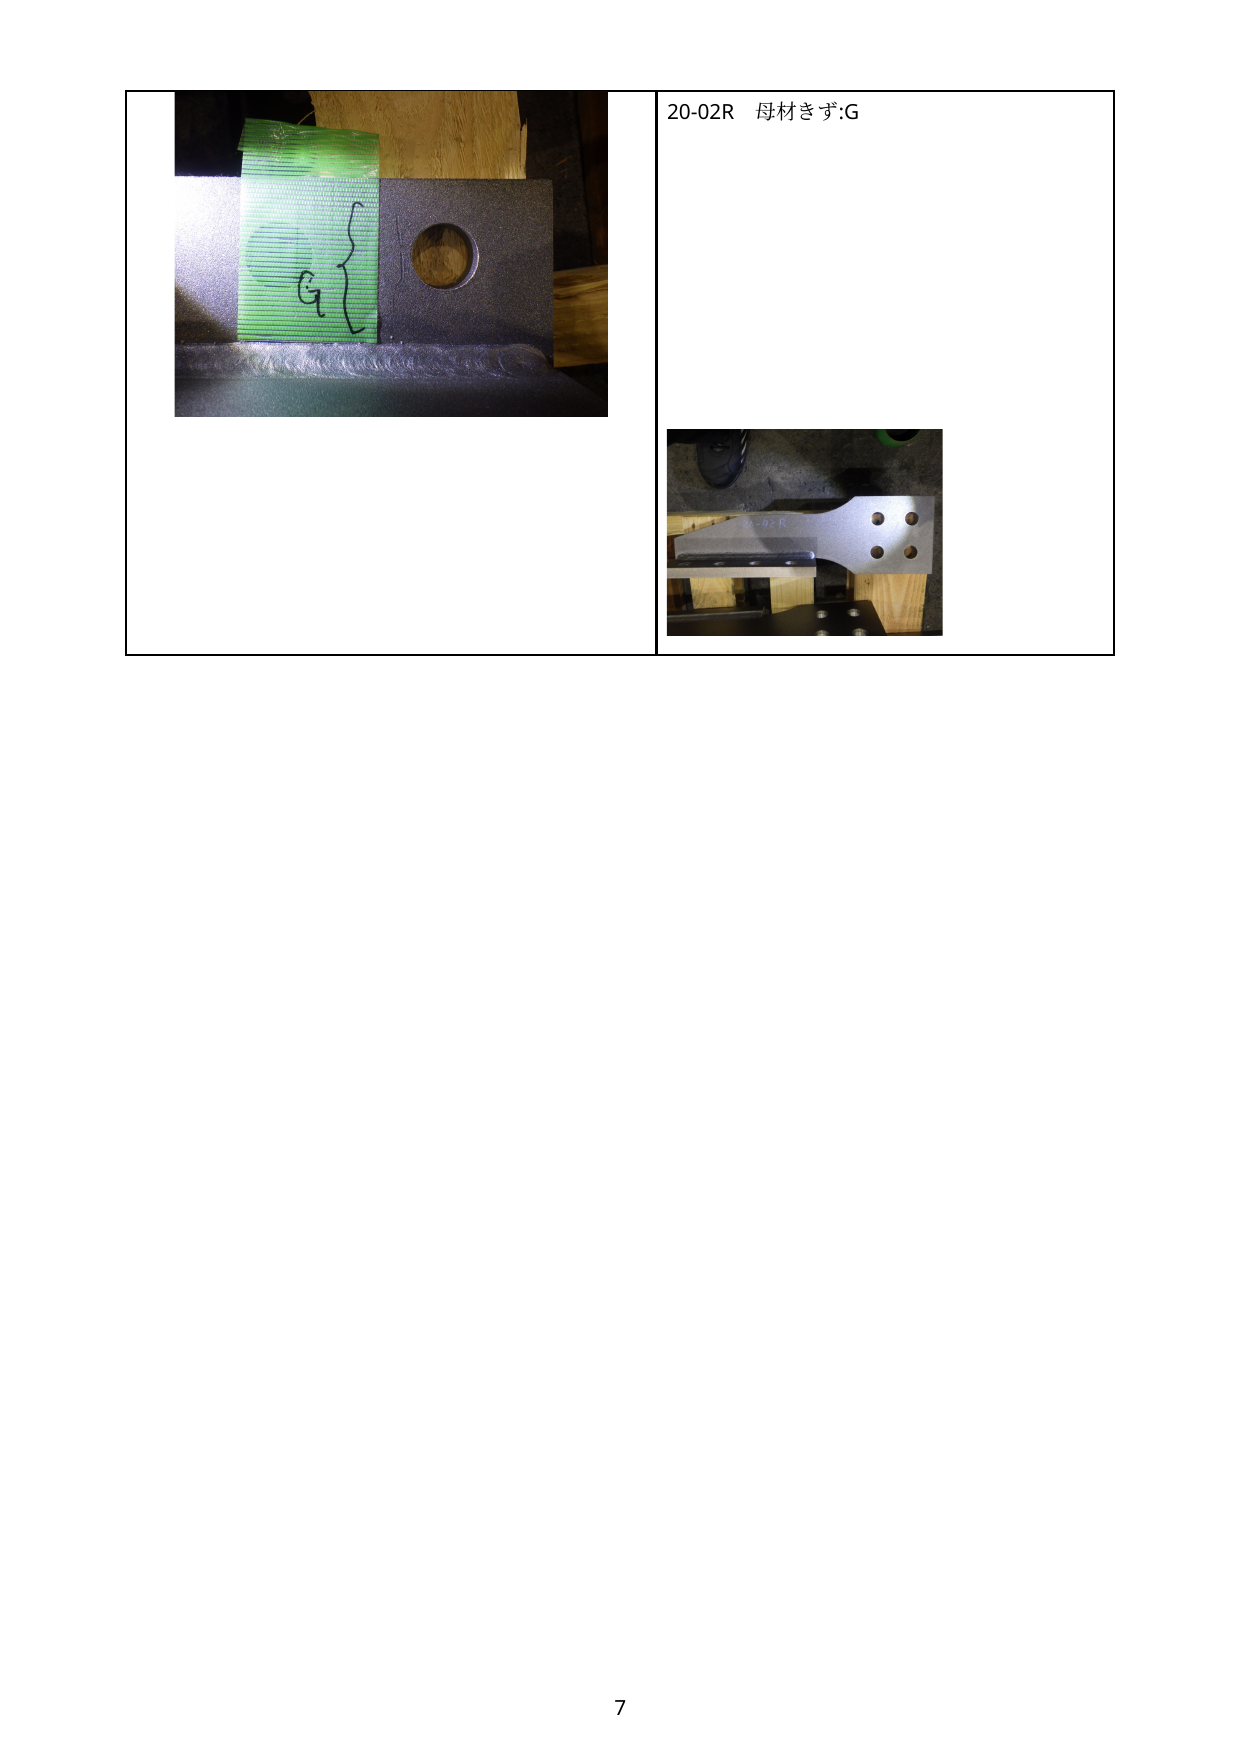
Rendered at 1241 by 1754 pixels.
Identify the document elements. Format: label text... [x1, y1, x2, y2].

picture [666, 429, 943, 636]
picture [174, 91, 608, 417]
table_cell [127, 92, 655, 654]
table_cell 20-02R 母材きず:G [658, 92, 1113, 654]
